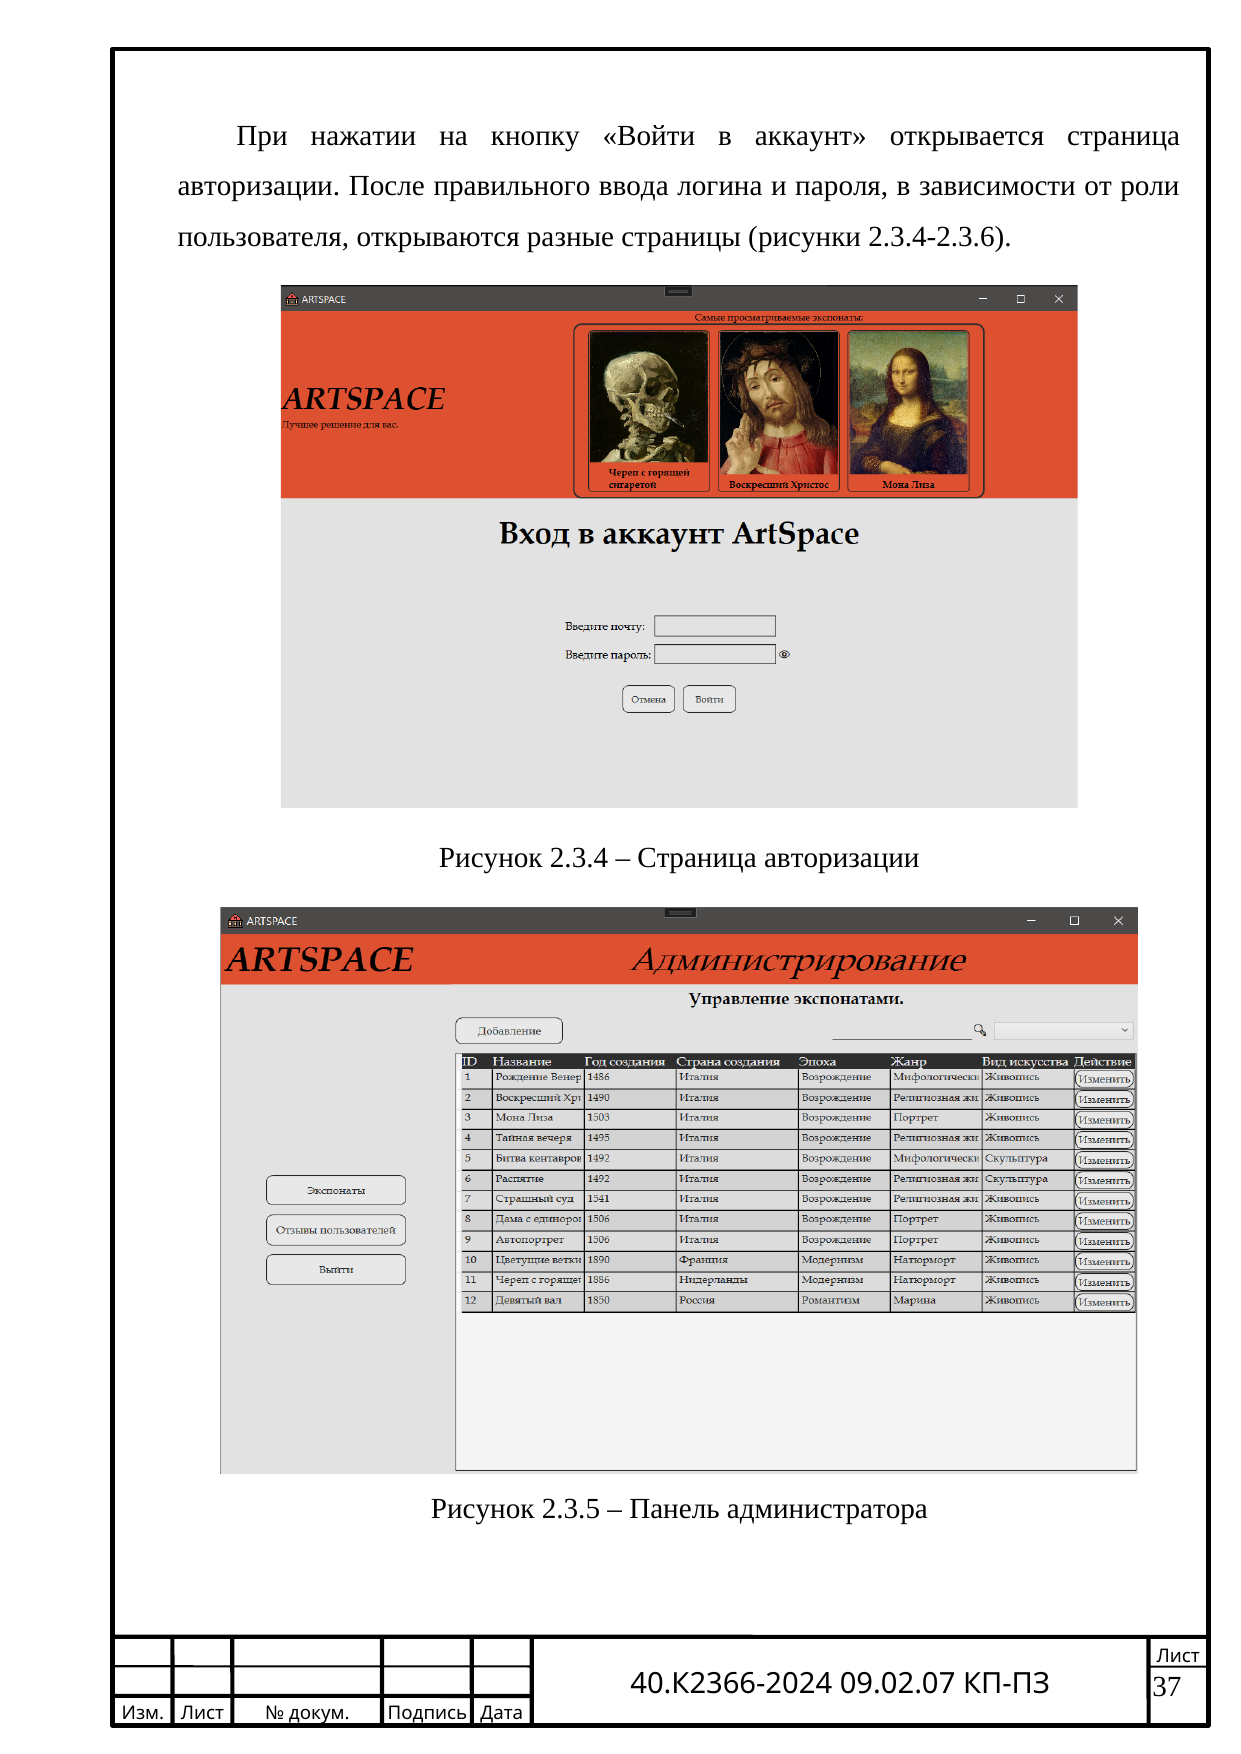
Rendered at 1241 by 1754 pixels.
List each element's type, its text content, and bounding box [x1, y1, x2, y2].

text Рисунок 2.3.4 – Страница авторизации [177, 841, 1181, 874]
picture [280, 285, 1078, 808]
picture [220, 907, 1138, 1474]
text При нажатии на кнопку «Войти в аккаунт» открывается страница авторизации. После правильного ввода логина и пароля, в зависимости от роли пользователя, открываются разные страницы (рисунки 2.3.4-2.3.6). [177, 118, 1181, 252]
